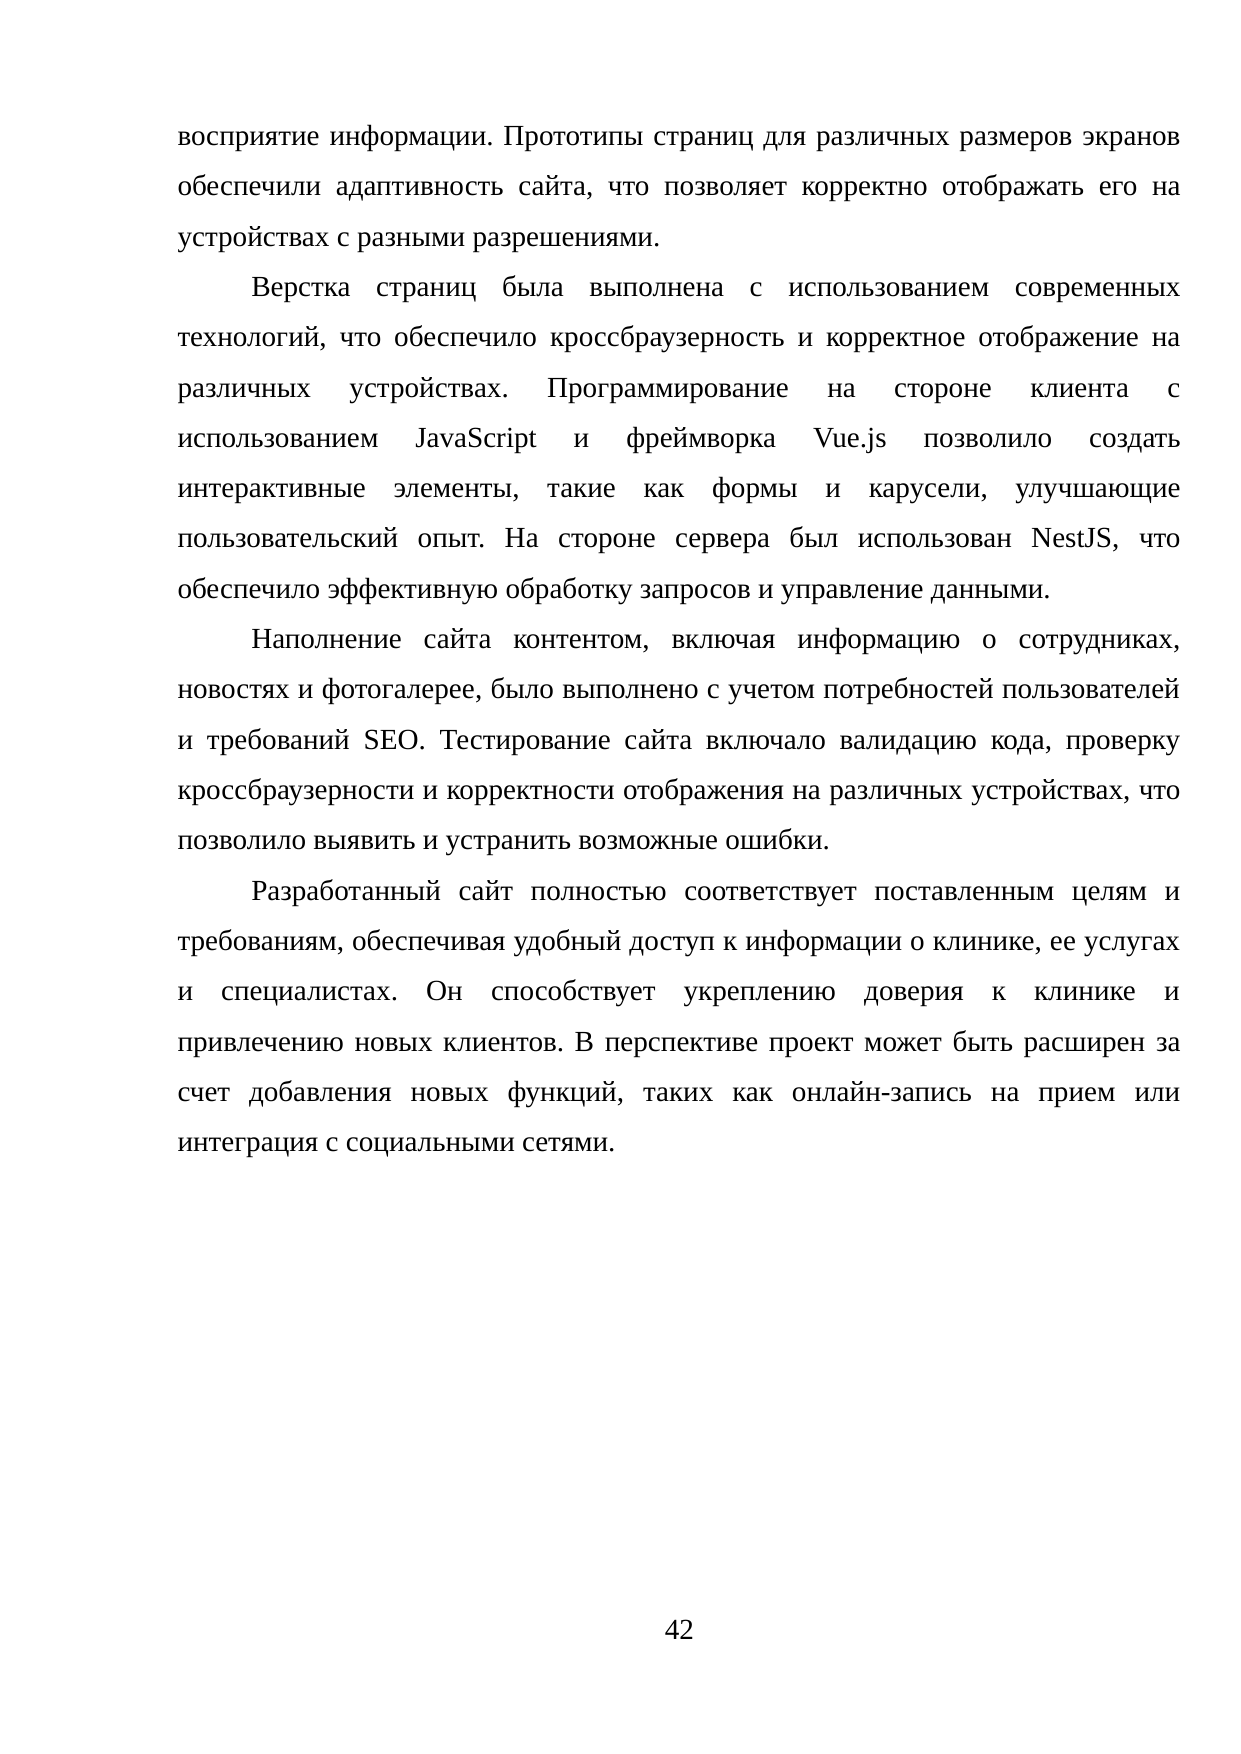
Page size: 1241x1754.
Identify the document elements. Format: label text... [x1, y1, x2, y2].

text Верстка страниц была выполнена с использованием современных технологий, что обеспечило кроссбраузерность и корректное отображение на различных устройствах. Программирование на стороне клиента с использованием JavaScript и фреймворка Vue.js позволило создать интерактивные элементы, такие как формы и карусели, улучшающие пользовательский опыт. На стороне сервера был использован NestJS, что обеспечило эффективную обработку запросов и управление данными. [177, 269, 1181, 604]
text Наполнение сайта контентом, включая информацию о сотрудниках, новостях и фотогалерее, было выполнено с учетом потребностей пользователей и требований SEO. Тестирование сайта включало валидацию кода, проверку кроссбраузерности и корректности отображения на различных устройствах, что позволило выявить и устранить возможные ошибки. [177, 621, 1181, 856]
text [177, 118, 1181, 252]
text Разработанный сайт полностью соответствует поставленным целям и требованиям, обеспечивая удобный доступ к информации о клинике, ее услугах и специалистах. Он способствует укреплению доверия к клинике и привлечению новых клиентов. В перспективе проект может быть расширен за счет добавления новых функций, таких как онлайн-запись на прием или интеграция с социальными сетями. [177, 873, 1181, 1158]
